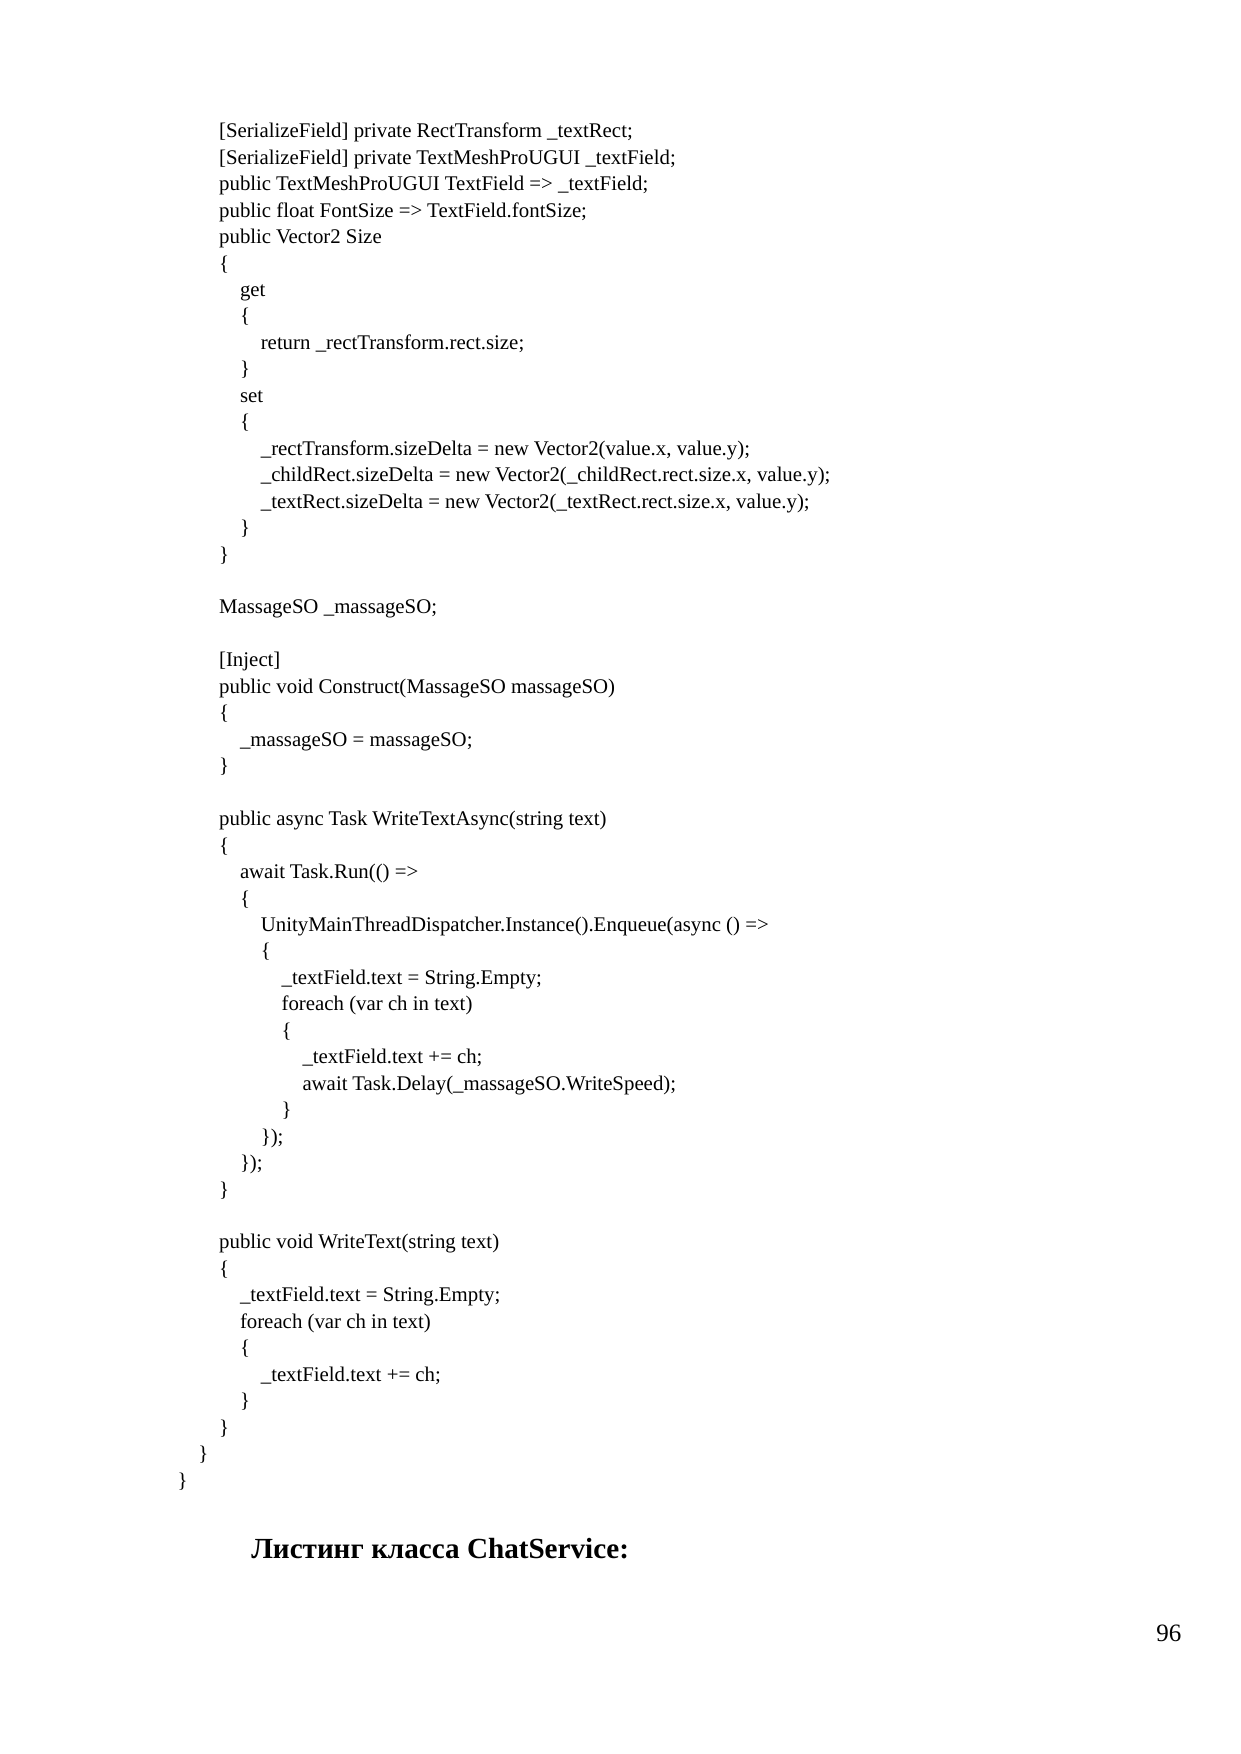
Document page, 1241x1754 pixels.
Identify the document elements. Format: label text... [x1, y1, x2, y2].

text MassageSO _massageSO; [177, 594, 1181, 618]
text public void WriteText(string text) [177, 1229, 1181, 1253]
text _childRect.sizeDelta = new Vector2(_childRect.rect.size.x, value.y); [177, 462, 1181, 486]
text { [177, 1335, 1181, 1359]
text } [177, 1388, 1181, 1412]
text _textField.text = String.Empty; [177, 1282, 1181, 1306]
text public async Task WriteTextAsync(string text) [177, 806, 1181, 830]
text public float FontSize => TextField.fontSize; [177, 197, 1181, 222]
text get [177, 277, 1181, 301]
text { [177, 832, 1181, 857]
text } [177, 541, 1181, 566]
text { [177, 409, 1181, 433]
text { [177, 303, 1181, 327]
text public void Construct(MassageSO massageSO) [177, 674, 1181, 698]
text [SerializeField] private RectTransform _textRect; [177, 118, 1181, 142]
text }); [177, 1123, 1181, 1148]
text foreach (var ch in text) [177, 991, 1181, 1015]
text } [177, 356, 1181, 380]
text } [177, 1097, 1181, 1121]
text } [177, 753, 1181, 777]
text foreach (var ch in text) [177, 1309, 1181, 1333]
text { [177, 938, 1181, 962]
text }); [177, 1150, 1181, 1174]
text { [177, 1018, 1181, 1042]
text return _rectTransform.rect.size; [177, 330, 1181, 354]
text await Task.Delay(_massageSO.WriteSpeed); [177, 1071, 1181, 1095]
text _textField.text += ch; [177, 1044, 1181, 1068]
text } [177, 1176, 1181, 1201]
text UnityMainThreadDispatcher.Instance().Enqueue(async () => [177, 912, 1181, 936]
text _textField.text += ch; [177, 1362, 1181, 1386]
text } [177, 1441, 1181, 1465]
text public Vector2 Size [177, 224, 1181, 248]
text } [177, 515, 1181, 539]
text public TextMeshProUGUI TextField => _textField; [177, 171, 1181, 195]
text { [177, 1256, 1181, 1280]
text } [177, 1467, 1181, 1492]
text _massageSO = massageSO; [177, 727, 1181, 751]
text _rectTransform.sizeDelta = new Vector2(value.x, value.y); [177, 436, 1181, 460]
text _textRect.sizeDelta = new Vector2(_textRect.rect.size.x, value.y); [177, 488, 1181, 513]
text { [177, 885, 1181, 909]
text } [177, 1414, 1181, 1439]
text set [177, 383, 1181, 407]
text Листинг класса ChatService: [177, 1531, 1181, 1564]
text await Task.Run(() => [177, 859, 1181, 883]
text [SerializeField] private TextMeshProUGUI _textField; [177, 144, 1181, 169]
text { [177, 250, 1181, 274]
text _textField.text = String.Empty; [177, 965, 1181, 989]
text [Inject] [177, 647, 1181, 671]
text { [177, 700, 1181, 724]
